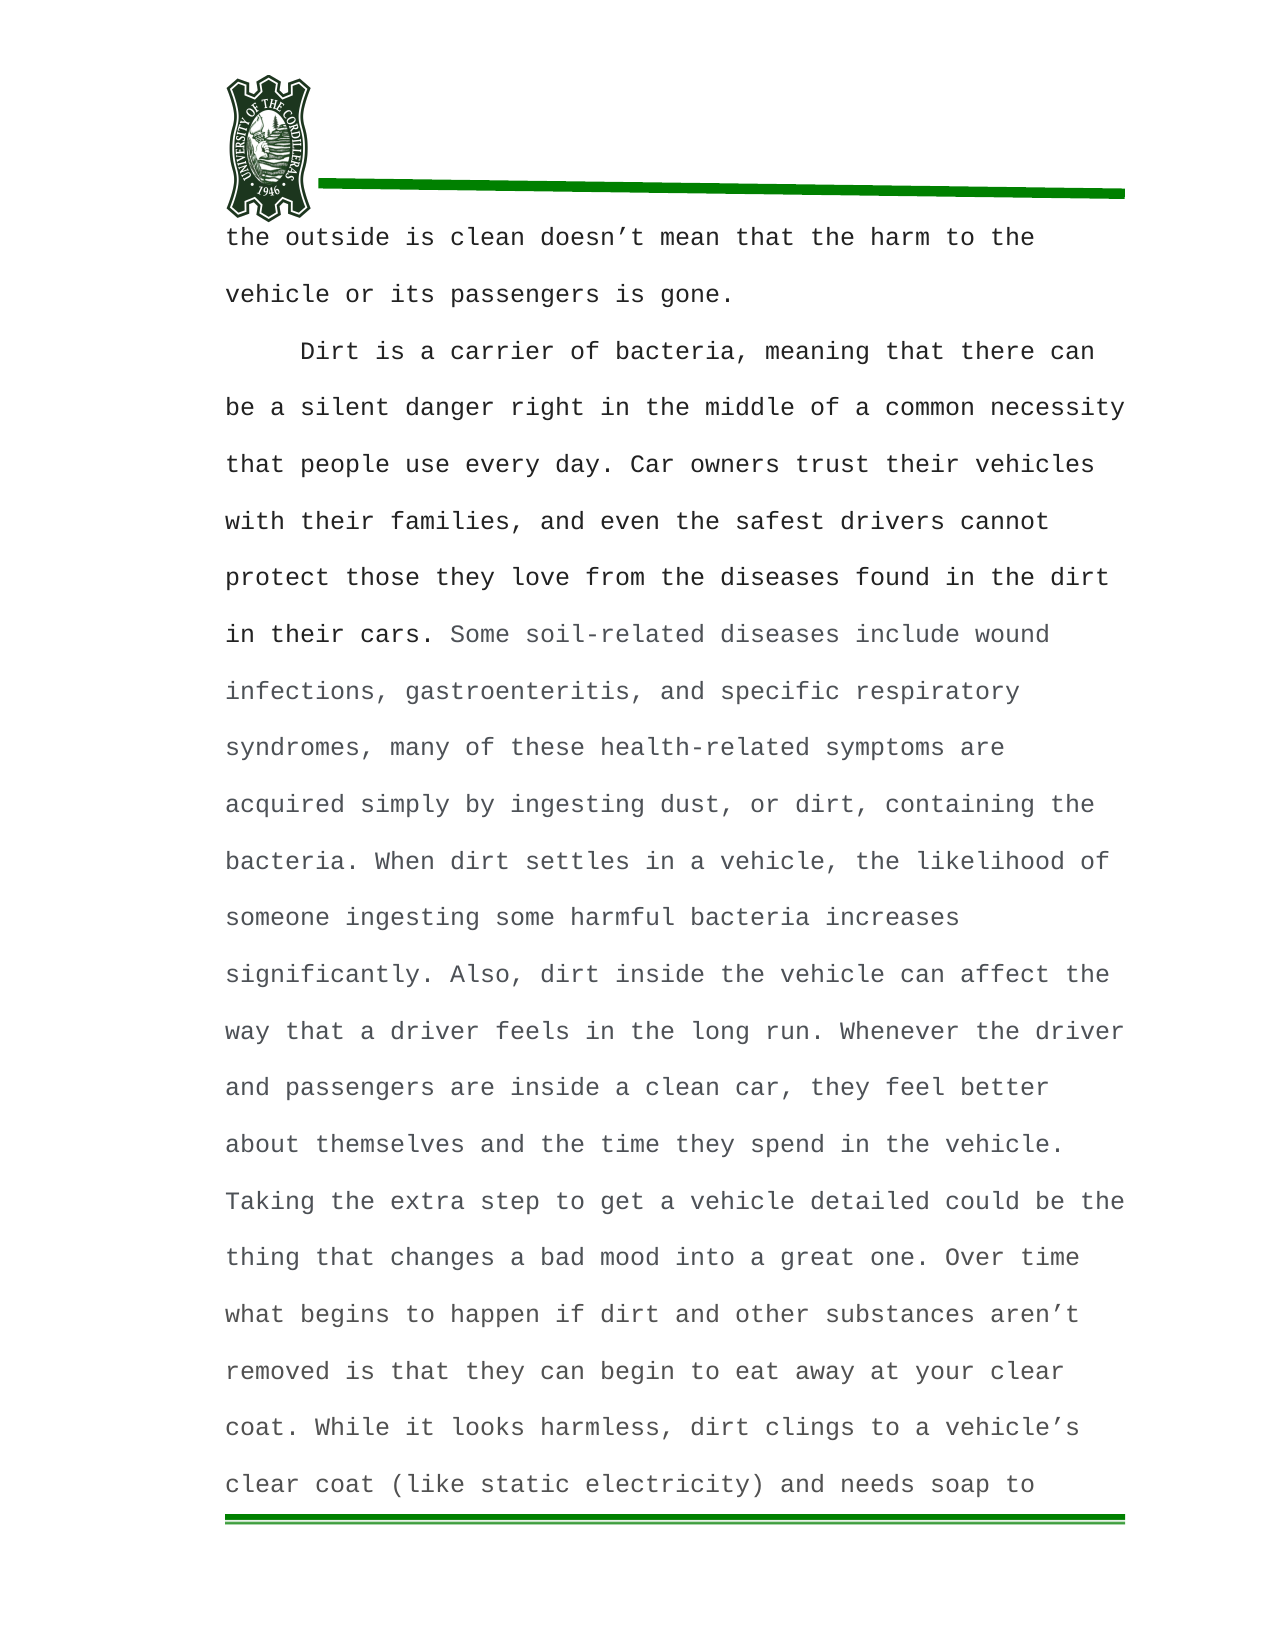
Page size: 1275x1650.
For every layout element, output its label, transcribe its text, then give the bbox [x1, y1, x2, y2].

picture [225, 75, 312, 225]
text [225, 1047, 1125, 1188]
picture [225, 1514, 1125, 1525]
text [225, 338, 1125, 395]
